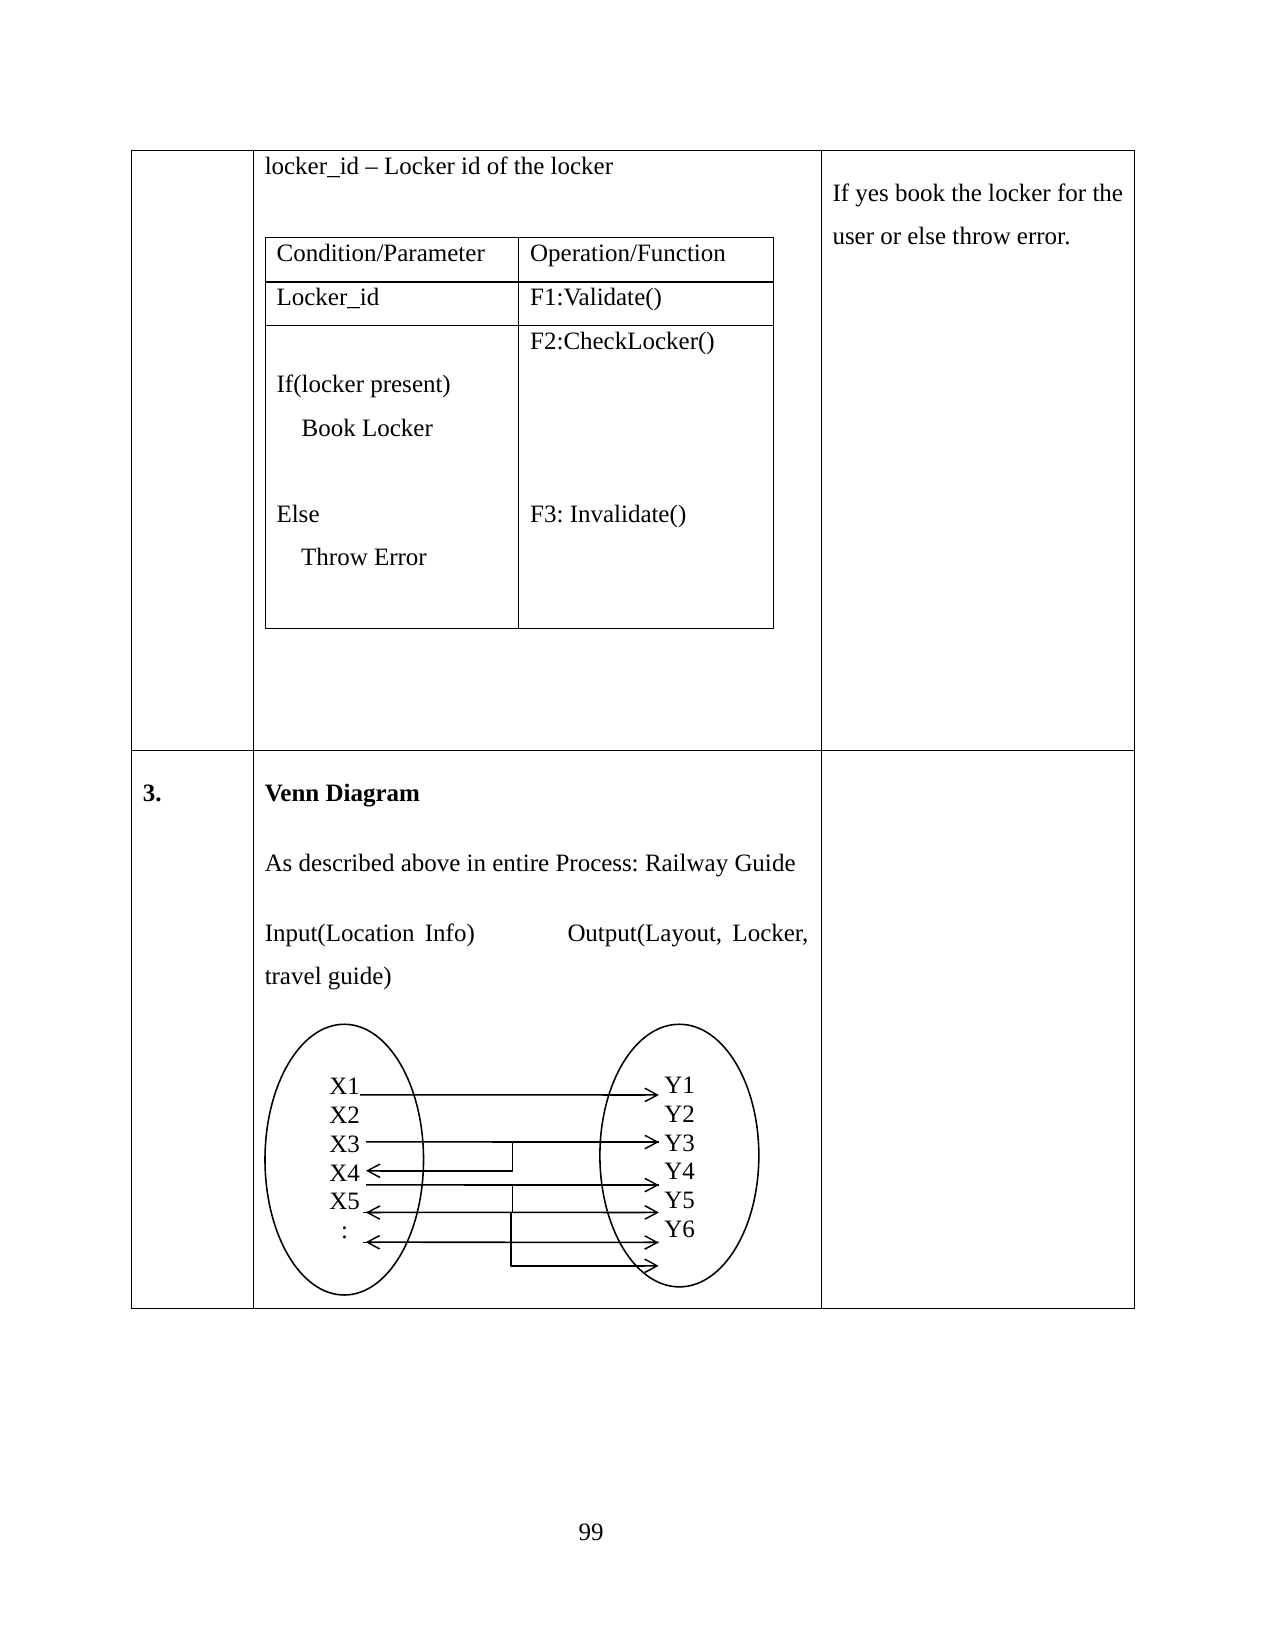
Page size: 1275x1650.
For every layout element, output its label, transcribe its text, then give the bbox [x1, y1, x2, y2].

table_cell Venn Diagram As described above in entire Process: Railway Guide Input(Location Info) Output(Layout, Locker, travel guide) [254, 751, 821, 1308]
table_cell [822, 751, 1134, 1308]
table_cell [254, 151, 821, 749]
table_cell [132, 151, 253, 749]
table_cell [822, 151, 1134, 749]
table_cell 3. [132, 751, 253, 1308]
